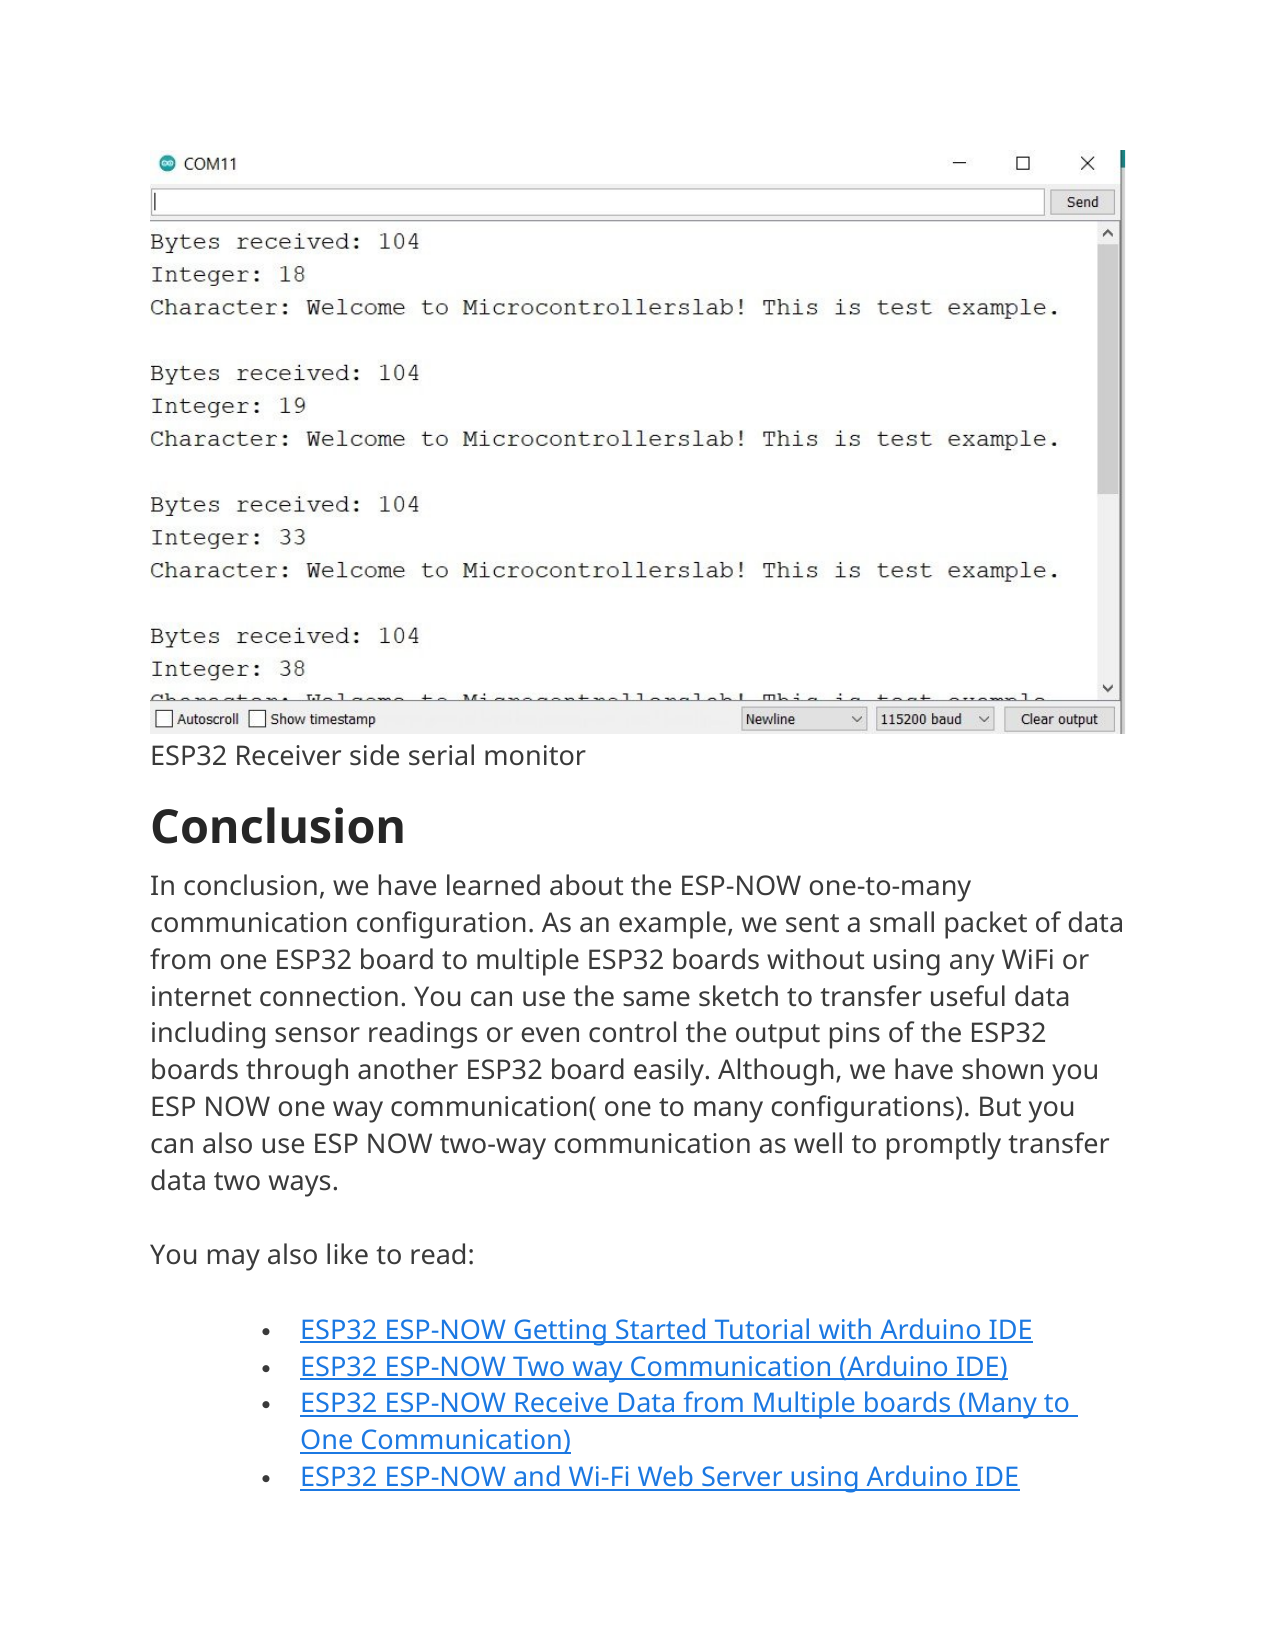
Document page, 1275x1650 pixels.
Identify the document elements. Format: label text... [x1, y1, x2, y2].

text ESP32 Receiver side serial monitor [150, 734, 1125, 773]
list ESP32 ESP-NOW and Wi-Fi Web Server using Arduino IDE [262, 1458, 1125, 1494]
subtitle Conclusion [150, 793, 1125, 857]
text In conclusion, we have learned about the ESP-NOW one-to-many communication configuration. As an example, we sent a small packet of data from one ESP32 board to multiple ESP32 boards without using any WiFi or internet connection. You can use the same sketch to transfer useful data including sensor readings or even control the output pins of the ESP32 boards through another ESP32 board easily. Although, we have shown you ESP NOW one way communication( one to many configurations). But you can also use ESP NOW two-way communication as well to promptly transfer data two ways. [150, 866, 1125, 1198]
text You may also like to read: [150, 1236, 1125, 1273]
list ESP32 ESP-NOW Receive Data from Multiple boards (Many to One Communication) [262, 1384, 1125, 1458]
list ESP32 ESP-NOW Getting Started Tutorial with Arduino IDE [262, 1310, 1125, 1347]
list ESP32 ESP-NOW Two way Communication (Arduino IDE) [262, 1347, 1125, 1384]
picture [150, 150, 1125, 734]
